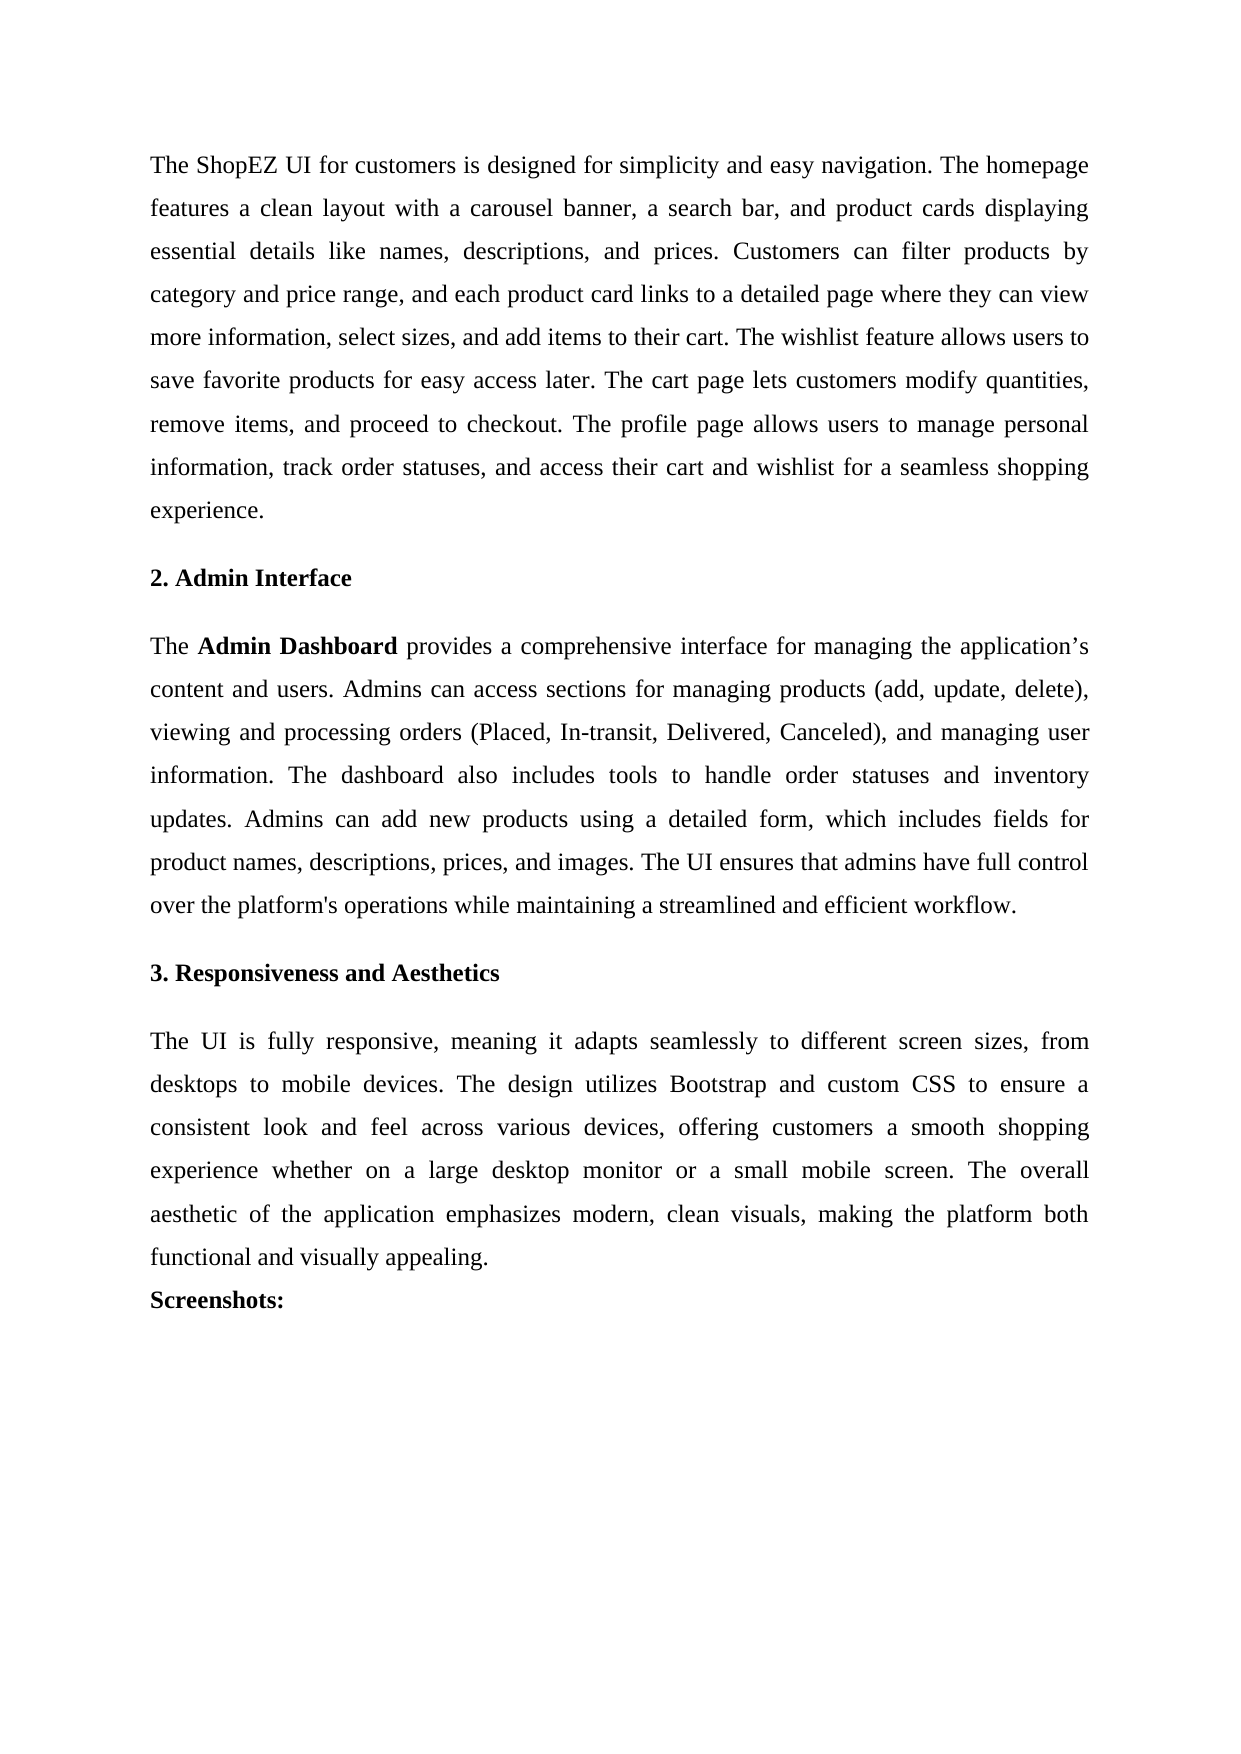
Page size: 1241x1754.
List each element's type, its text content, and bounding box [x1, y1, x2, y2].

text The Admin Dashboard provides a comprehensive interface for managing the application’s content and users. Admins can access sections for managing products (add, update, delete), viewing and processing orders (Placed, In-transit, Delivered, Canceled), and managing user information. The dashboard also includes tools to handle order statuses and inventory updates. Admins can add new products using a detailed form, which includes fields for product names, descriptions, prices, and images. The UI ensures that admins have full control over the platform's operations while maintaining a streamlined and efficient workflow. [150, 631, 1090, 919]
text The UI is fully responsive, meaning it adapts seamlessly to different screen sizes, from desktops to mobile devices. The design utilizes Bootstrap and custom CSS to ensure a consistent look and feel across various devices, offering customers a smooth shopping experience whether on a large desktop monitor or a small mobile screen. The overall aesthetic of the application emphasizes modern, clean visuals, making the platform both functional and visually appealing. [150, 1026, 1090, 1271]
text Screenshots: [150, 1285, 1090, 1314]
text 3. Responsiveness and Aesthetics [150, 958, 1090, 987]
text 2. Admin Interface [150, 563, 1090, 592]
text The ShopEZ UI for customers is designed for simplicity and easy navigation. The homepage features a clean layout with a carousel banner, a search bar, and product cards displaying essential details like names, descriptions, and prices. Customers can filter products by category and price range, and each product card links to a detailed page where they can view more information, select sizes, and add items to their cart. The wishlist feature allows users to save favorite products for easy access later. The cart page lets customers modify quantities, remove items, and proceed to checkout. The profile page allows users to manage personal information, track order statuses, and access their cart and wishlist for a seamless shopping experience. [150, 150, 1090, 524]
